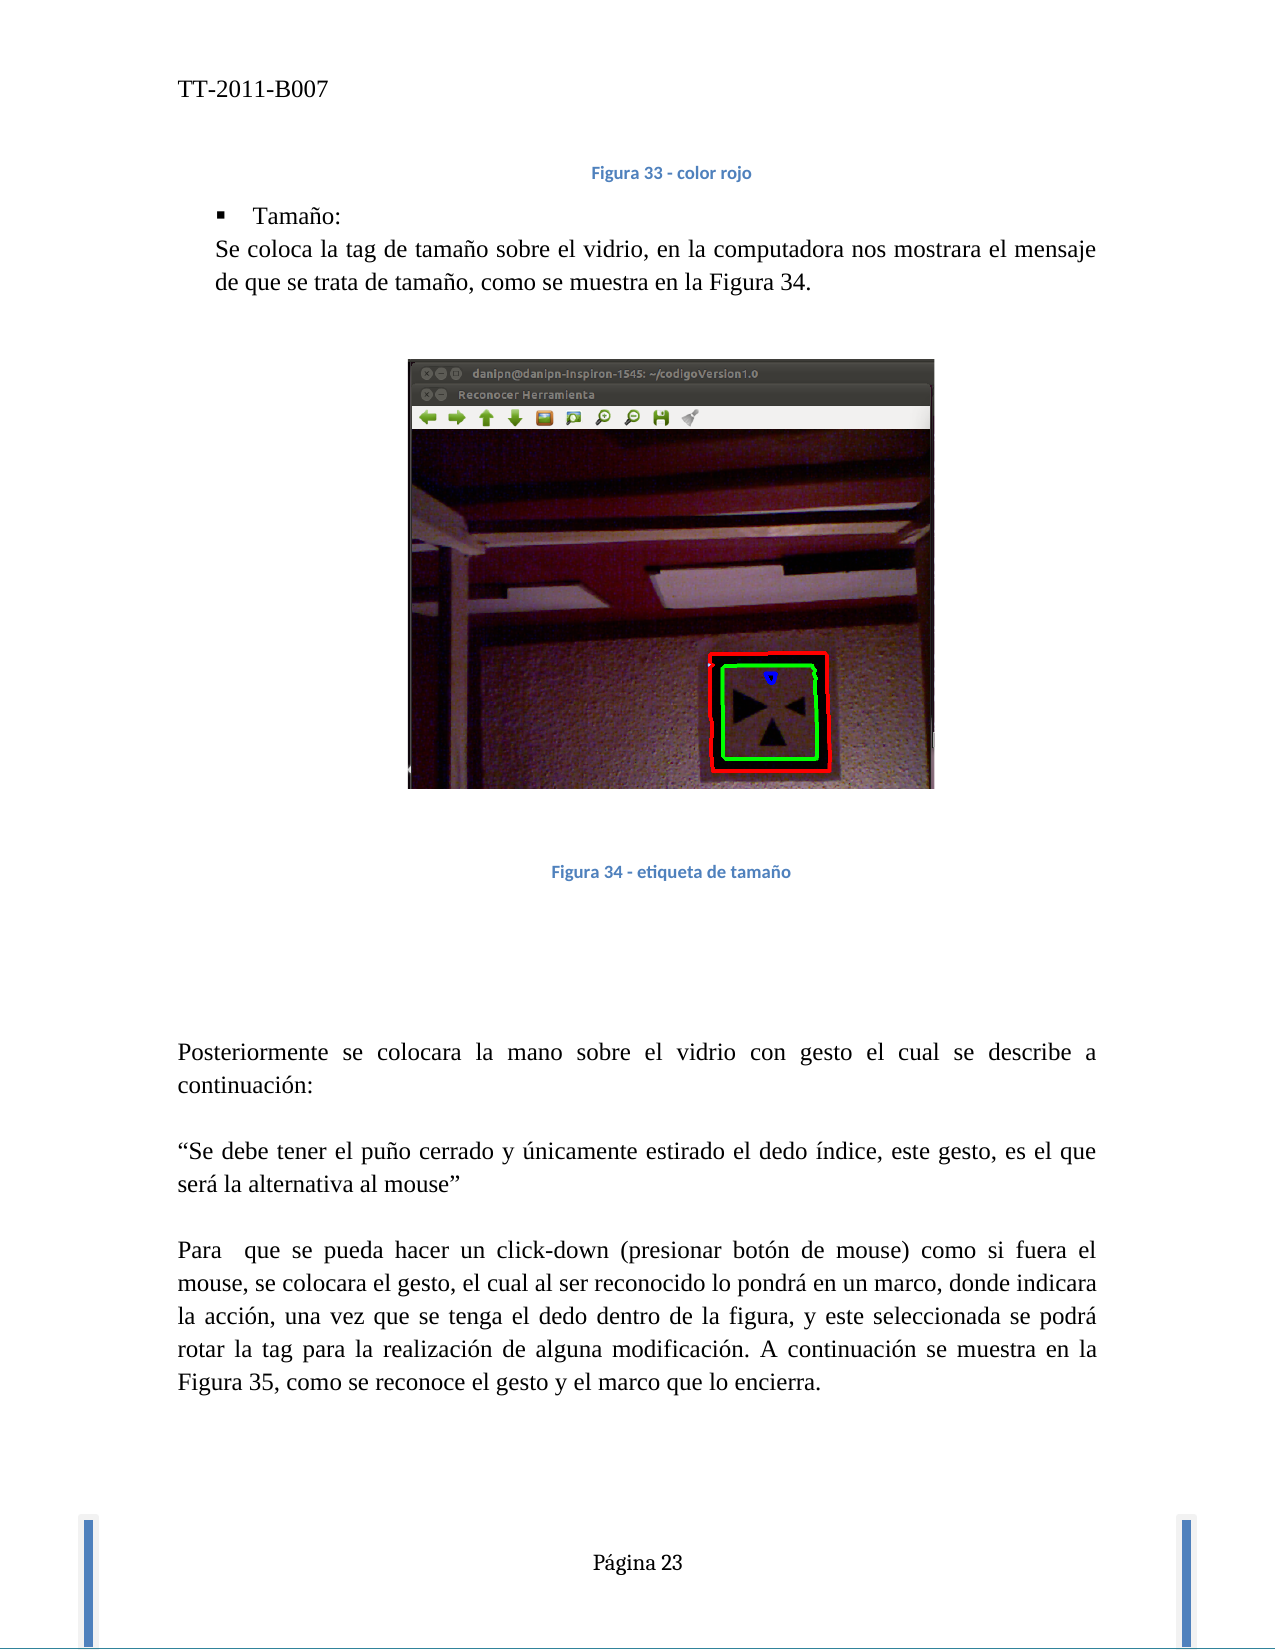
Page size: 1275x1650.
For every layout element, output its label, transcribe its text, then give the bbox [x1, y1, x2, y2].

text “Se debe tener el puño cerrado y únicamente estirado el dedo índice, este gesto, es el que será la alternativa al mouse” [177, 1136, 1098, 1198]
text Para que se pueda hacer un click-down (presionar botón de mouse) como si fuera el mouse, se colocara el gesto, el cual al ser reconocido lo pondrá en un marco, donde indicara la acción, una vez que se tenga el dedo dentro de la figura, y este seleccionada se podrá rotar la tag para la realización de alguna modificación. A continuación se muestra en la Figura 35, como se reconoce el gesto y el marco que lo encierra. [177, 1235, 1098, 1396]
list Tamaño: [215, 201, 1098, 230]
text Se coloca la tag de tamaño sobre el vidrio, en la computadora nos mostrara el mensaje de que se trata de tamaño, como se muestra en la Figura 34. [215, 234, 1098, 296]
picture [407, 359, 935, 789]
text Posteriormente se colocara la mano sobre el vidrio con gesto el cual se describe a continuación: [177, 1037, 1098, 1099]
